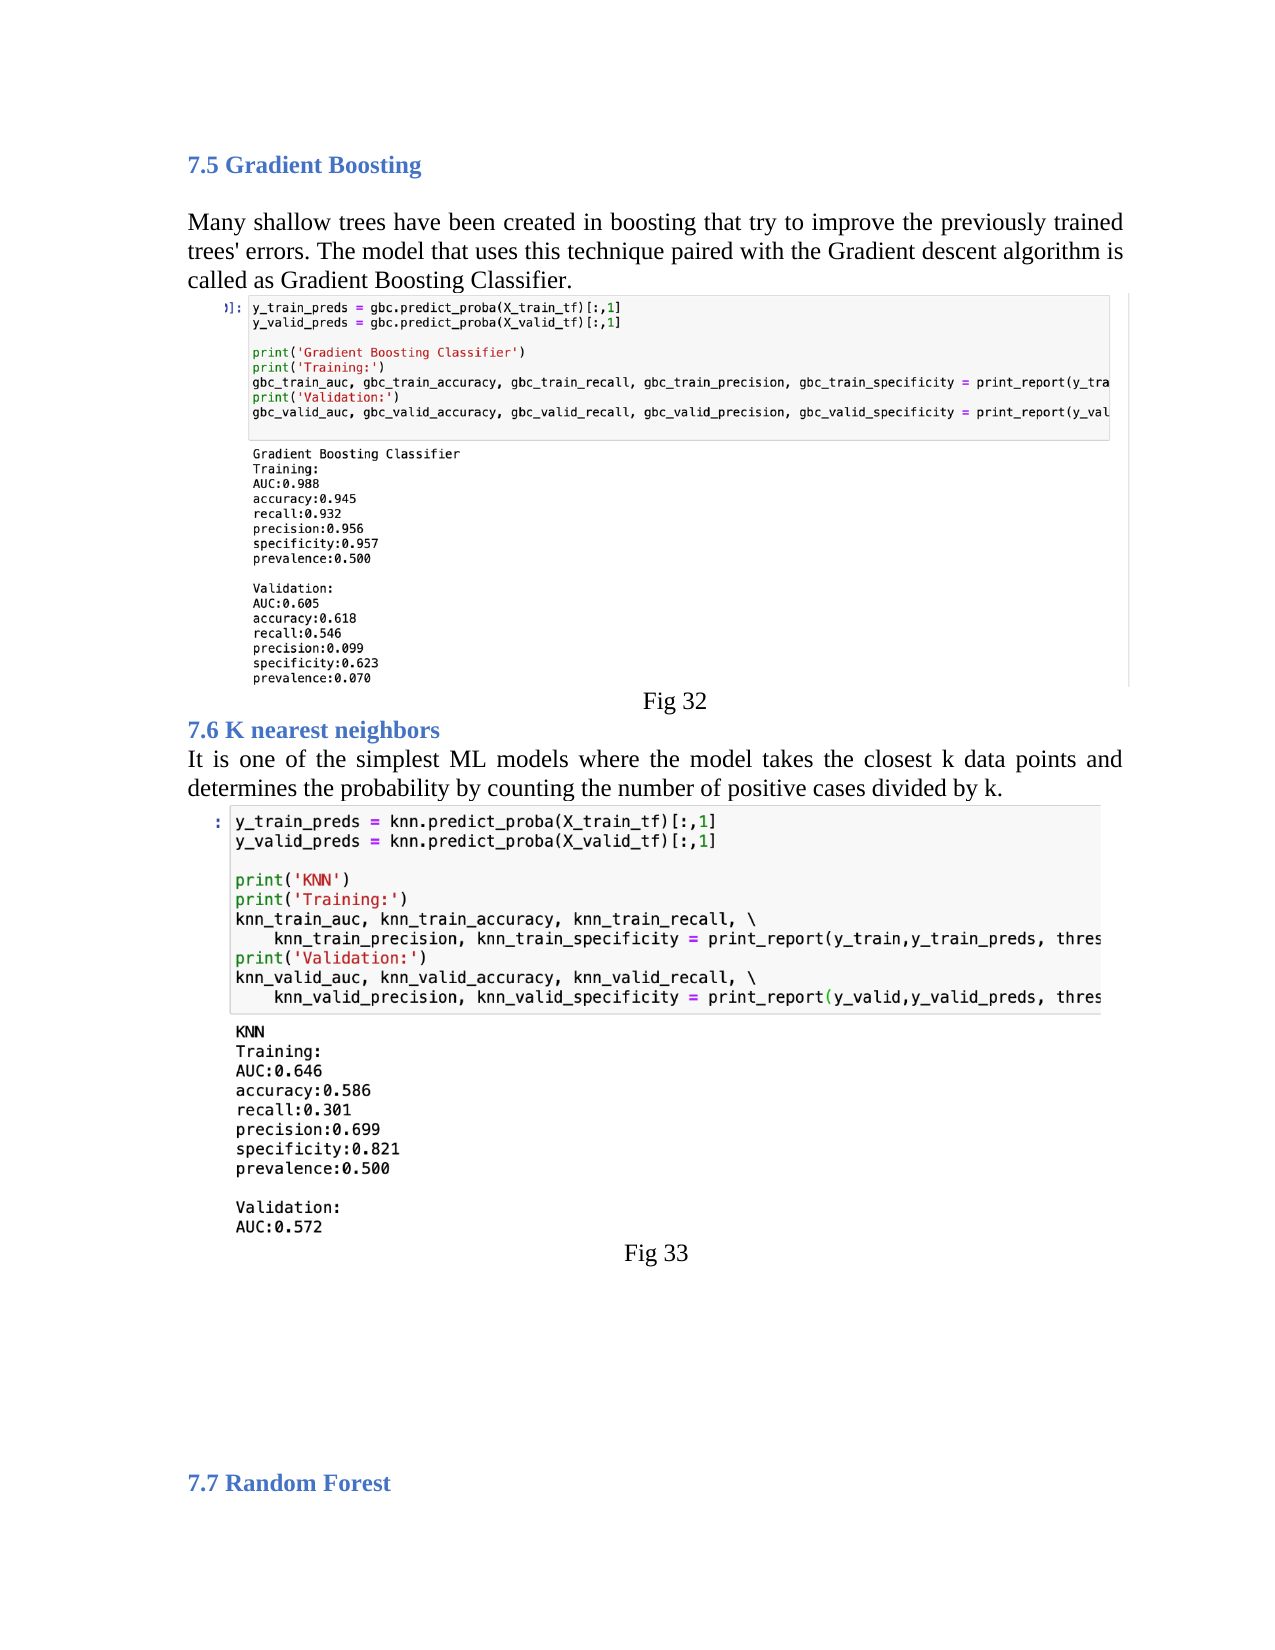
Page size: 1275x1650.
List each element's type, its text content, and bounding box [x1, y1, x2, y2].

list Fig 32 [225, 687, 1125, 715]
list Gradient Boosting [187, 150, 1125, 179]
picture [225, 293, 1130, 687]
list It is one of the simplest ML models where the model takes the closest k data points and determines the probability by counting the number of positive cases divided by k. [187, 744, 1125, 801]
list Fig 33 [187, 1238, 1125, 1267]
list Many shallow trees have been created in boosting that try to improve the previously trained trees' errors. The model that uses this technique paired with the Gradient descent algorithm is called as Gradient Boosting Classifier. [187, 207, 1125, 294]
picture [211, 801, 1101, 1239]
list Random Forest [187, 1468, 1125, 1497]
list K nearest neighbors [187, 715, 1125, 744]
